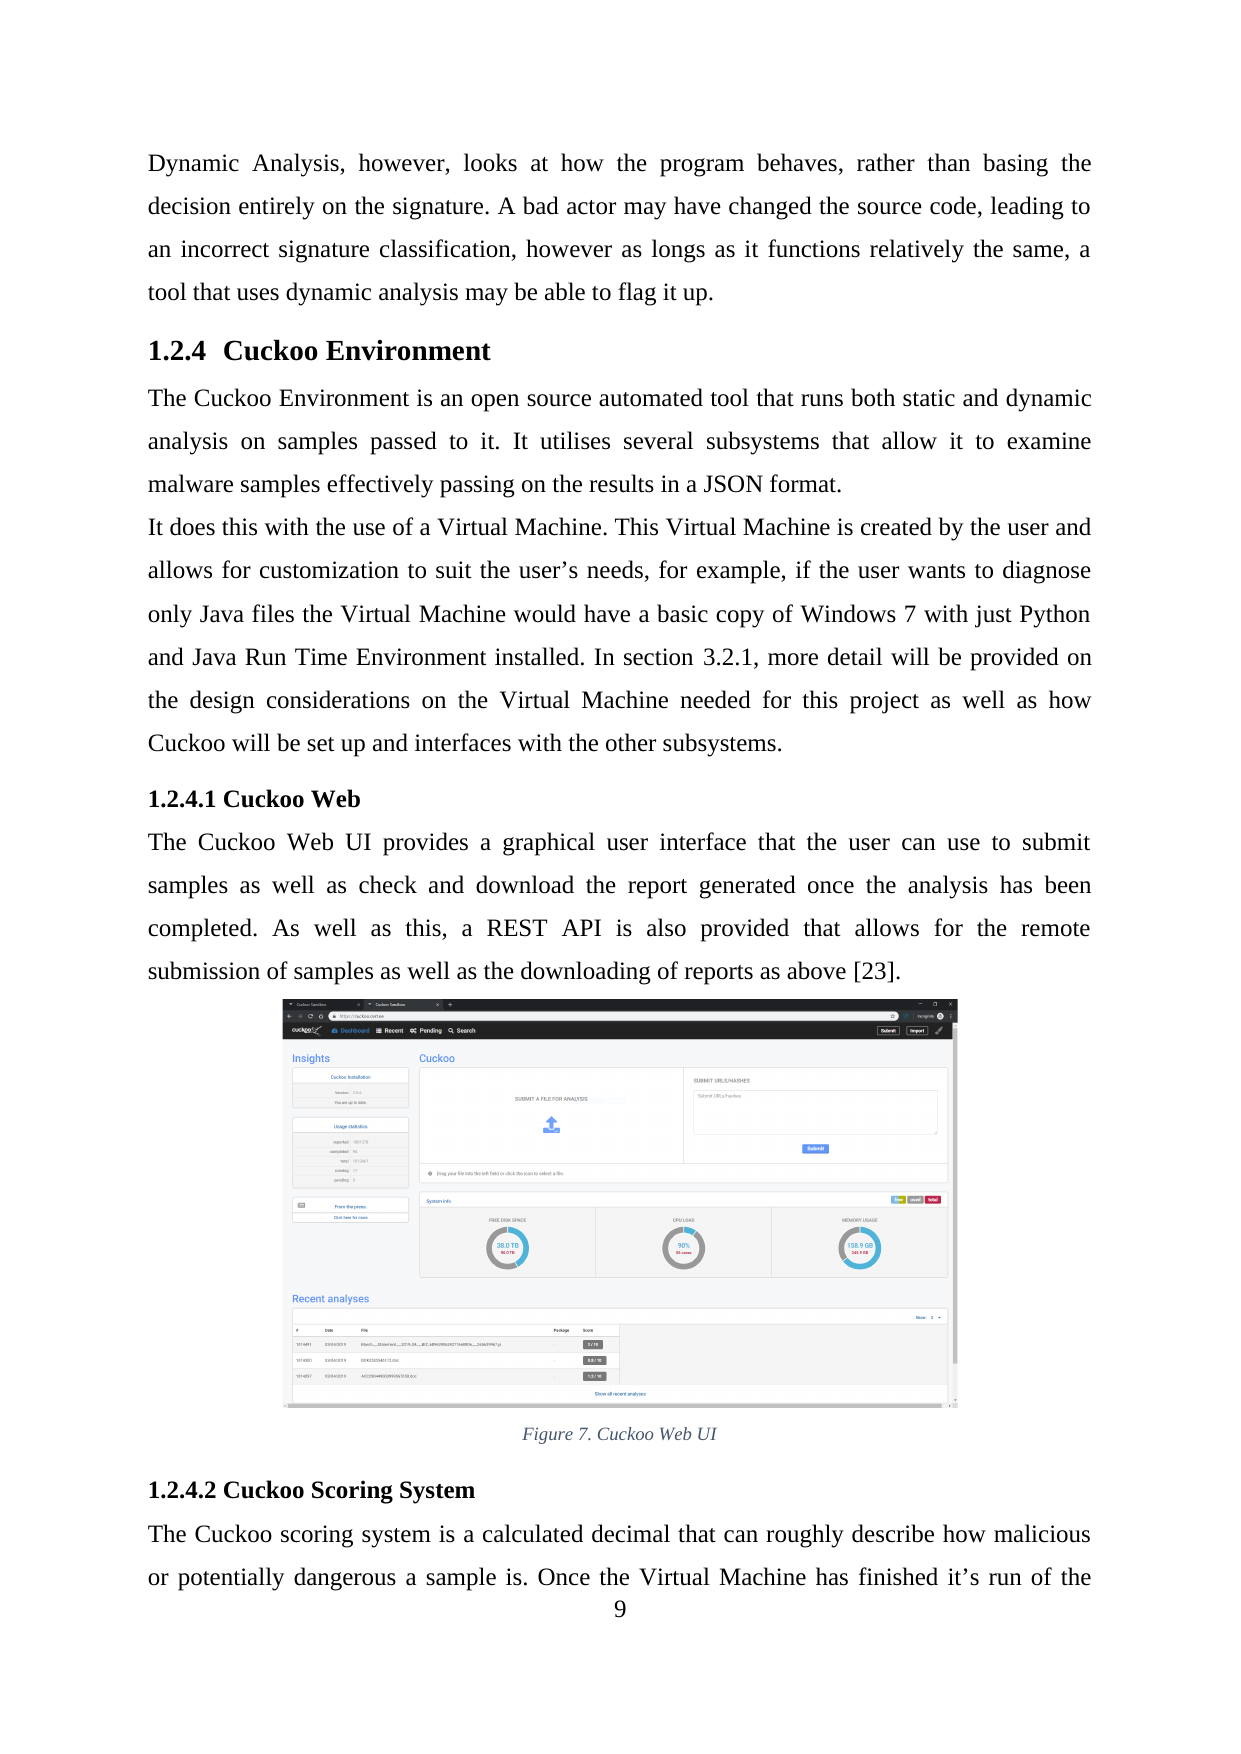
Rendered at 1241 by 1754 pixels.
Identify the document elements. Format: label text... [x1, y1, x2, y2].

text The Cuckoo Web UI provides a graphical user interface that the user can use to submit samples as well as check and download the report generated once the analysis has been completed. As well as this, a REST API is also provided that allows for the remote submission of samples as well as the downloading of reports as above . [148, 827, 1092, 985]
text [148, 1519, 1092, 1591]
subtitle Cuckoo Web [148, 784, 1092, 812]
text Dynamic Analysis, however, looks at how the program behaves, rather than basing the decision entirely on the signature. A bad actor may have changed the source code, leading to an incorrect signature classification, however as longs as it functions relatively the same, a tool that uses dynamic analysis may be able to flag it up. [148, 148, 1092, 306]
subtitle Cuckoo Scoring System [148, 1476, 1092, 1504]
subtitle Cuckoo Environment [148, 333, 1092, 366]
text The Cuckoo Environment is an open source automated tool that runs both static and dynamic analysis on samples passed to it. It utilises several subsystems that allow it to examine malware samples effectively passing on the results in a JSON format. [148, 383, 1092, 498]
text It does this with the use of a Virtual Machine. This Virtual Machine is created by the user and allows for customization to suit the user’s needs, for example, if the user wants to diagnose only Java files the Virtual Machine would have a basic copy of Windows 7 with just Python and Java Run Time Environment installed. In section 3.2.1, more detail will be provided on the design considerations on the Virtual Machine needed for this project as well as how Cuckoo will be set up and interfaces with the other subsystems. [148, 512, 1092, 757]
picture [282, 999, 958, 1408]
text Figure 7. Cuckoo Web UI [148, 1422, 1092, 1444]
